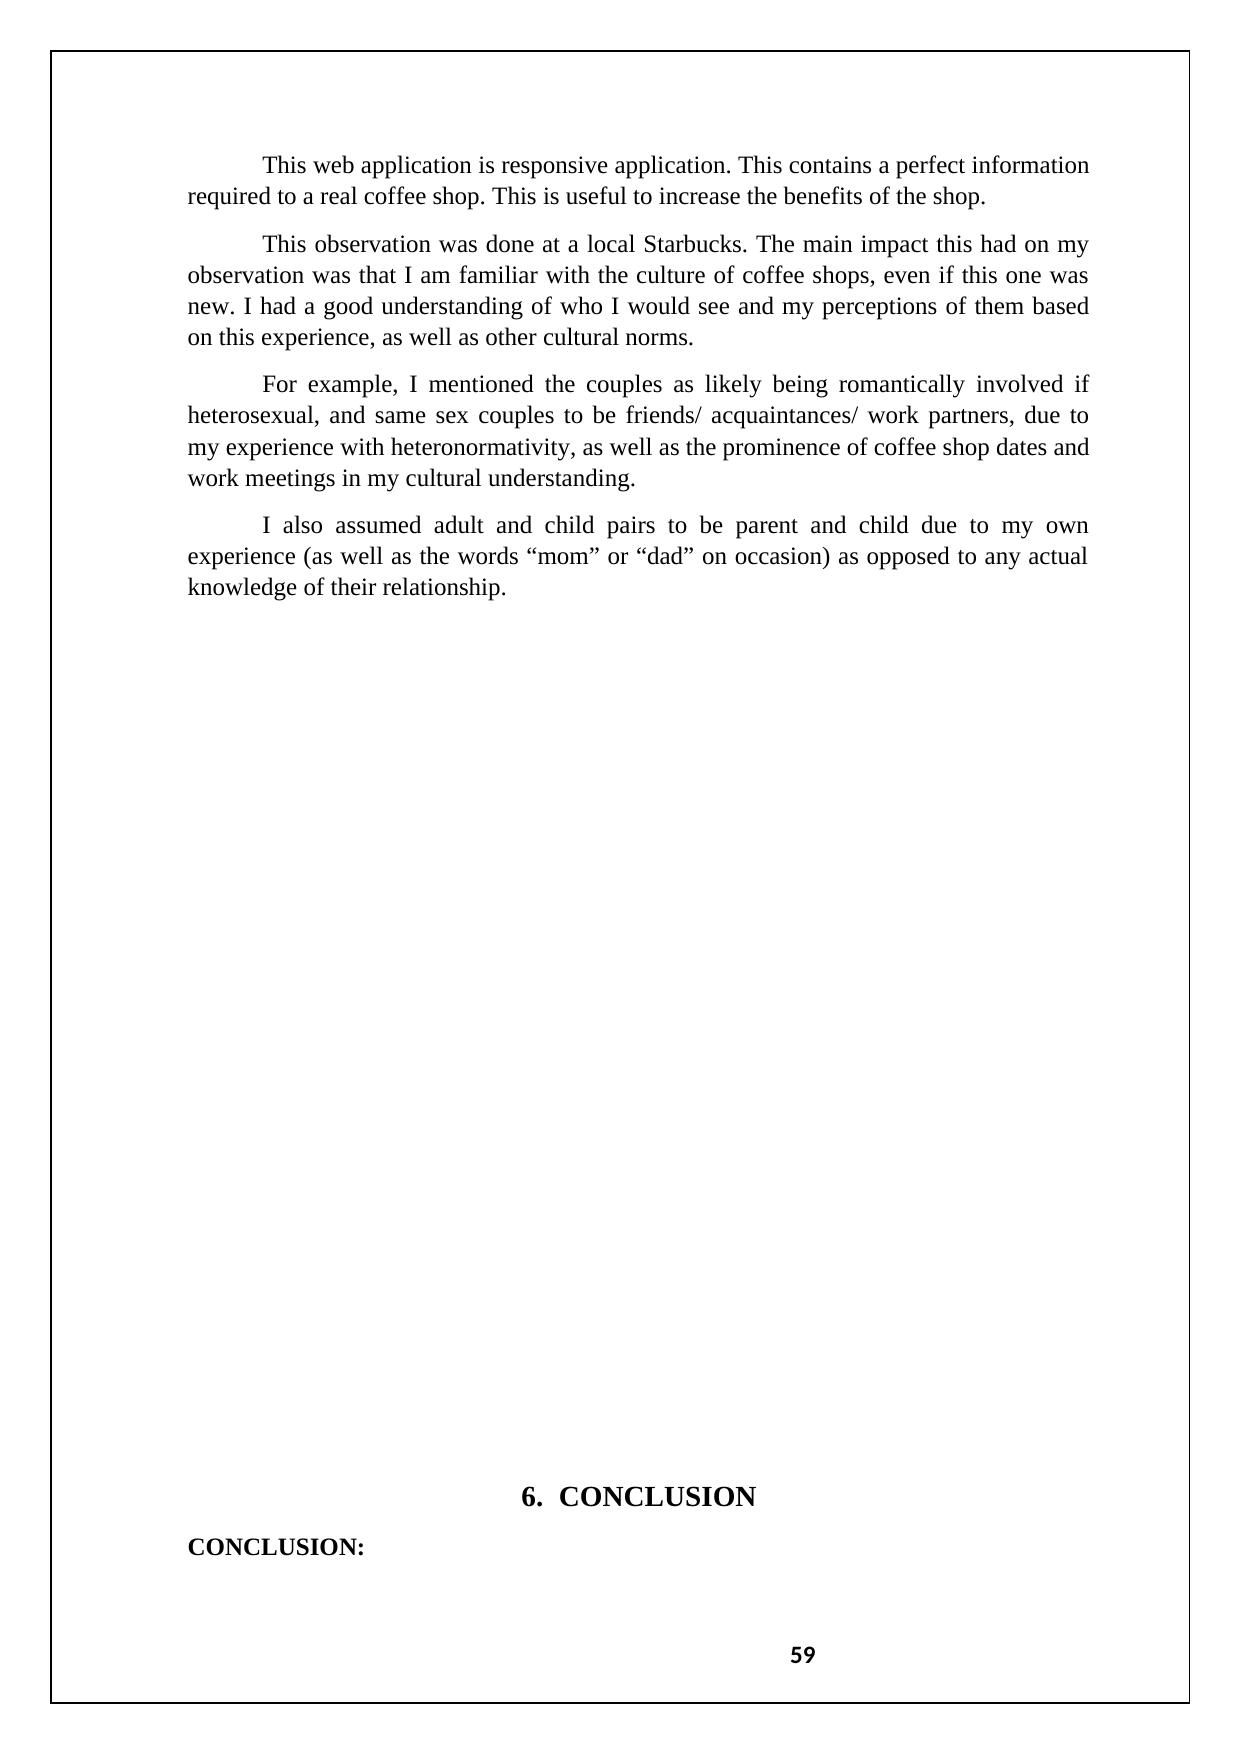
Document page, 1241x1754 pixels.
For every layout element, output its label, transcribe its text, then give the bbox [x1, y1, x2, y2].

list CONCLUSION [187, 1479, 1090, 1512]
list This web application is responsive application. This contains a perfect information required to a real coffee shop. This is useful to increase the benefits of the shop. [187, 150, 1090, 210]
list For example, I mentioned the couples as likely being romantically involved if heterosexual, and same sex couples to be friends/ acquaintances/ work partners, due to my experience with heteronormativity, as well as the prominence of coffee shop dates and work meetings in my cultural understanding. [187, 369, 1090, 491]
list This observation was done at a local Starbucks. The main impact this had on my observation was that I am familiar with the culture of coffee shops, even if this one was new. I had a good understanding of who I would see and my perceptions of them based on this experience, as well as other cultural norms. [187, 229, 1090, 351]
list I also assumed adult and child pairs to be parent and child due to my own experience (as well as the words “mom” or “dad” on occasion) as opposed to any actual knowledge of their relationship. [187, 510, 1090, 601]
list CONCLUSION: [187, 1532, 1090, 1561]
